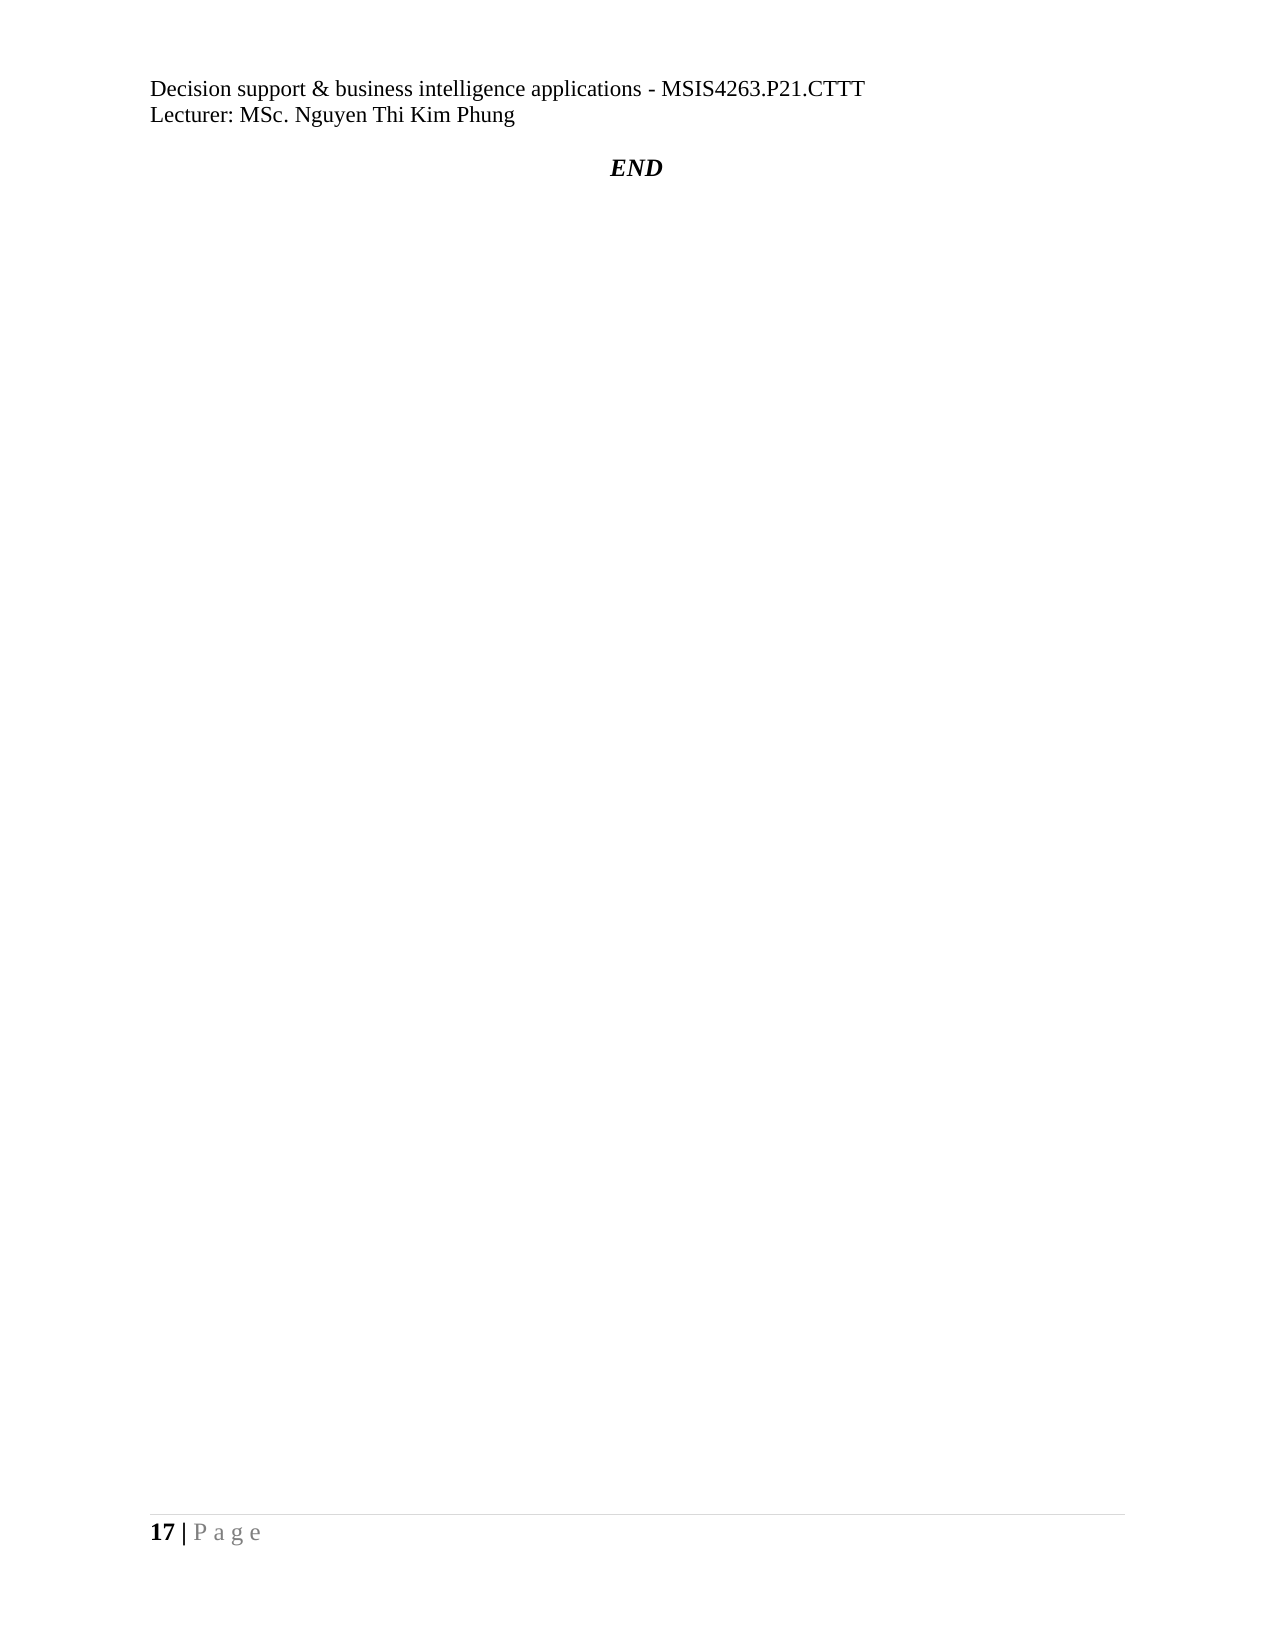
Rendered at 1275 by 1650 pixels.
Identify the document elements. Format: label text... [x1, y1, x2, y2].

text END [150, 153, 1125, 181]
